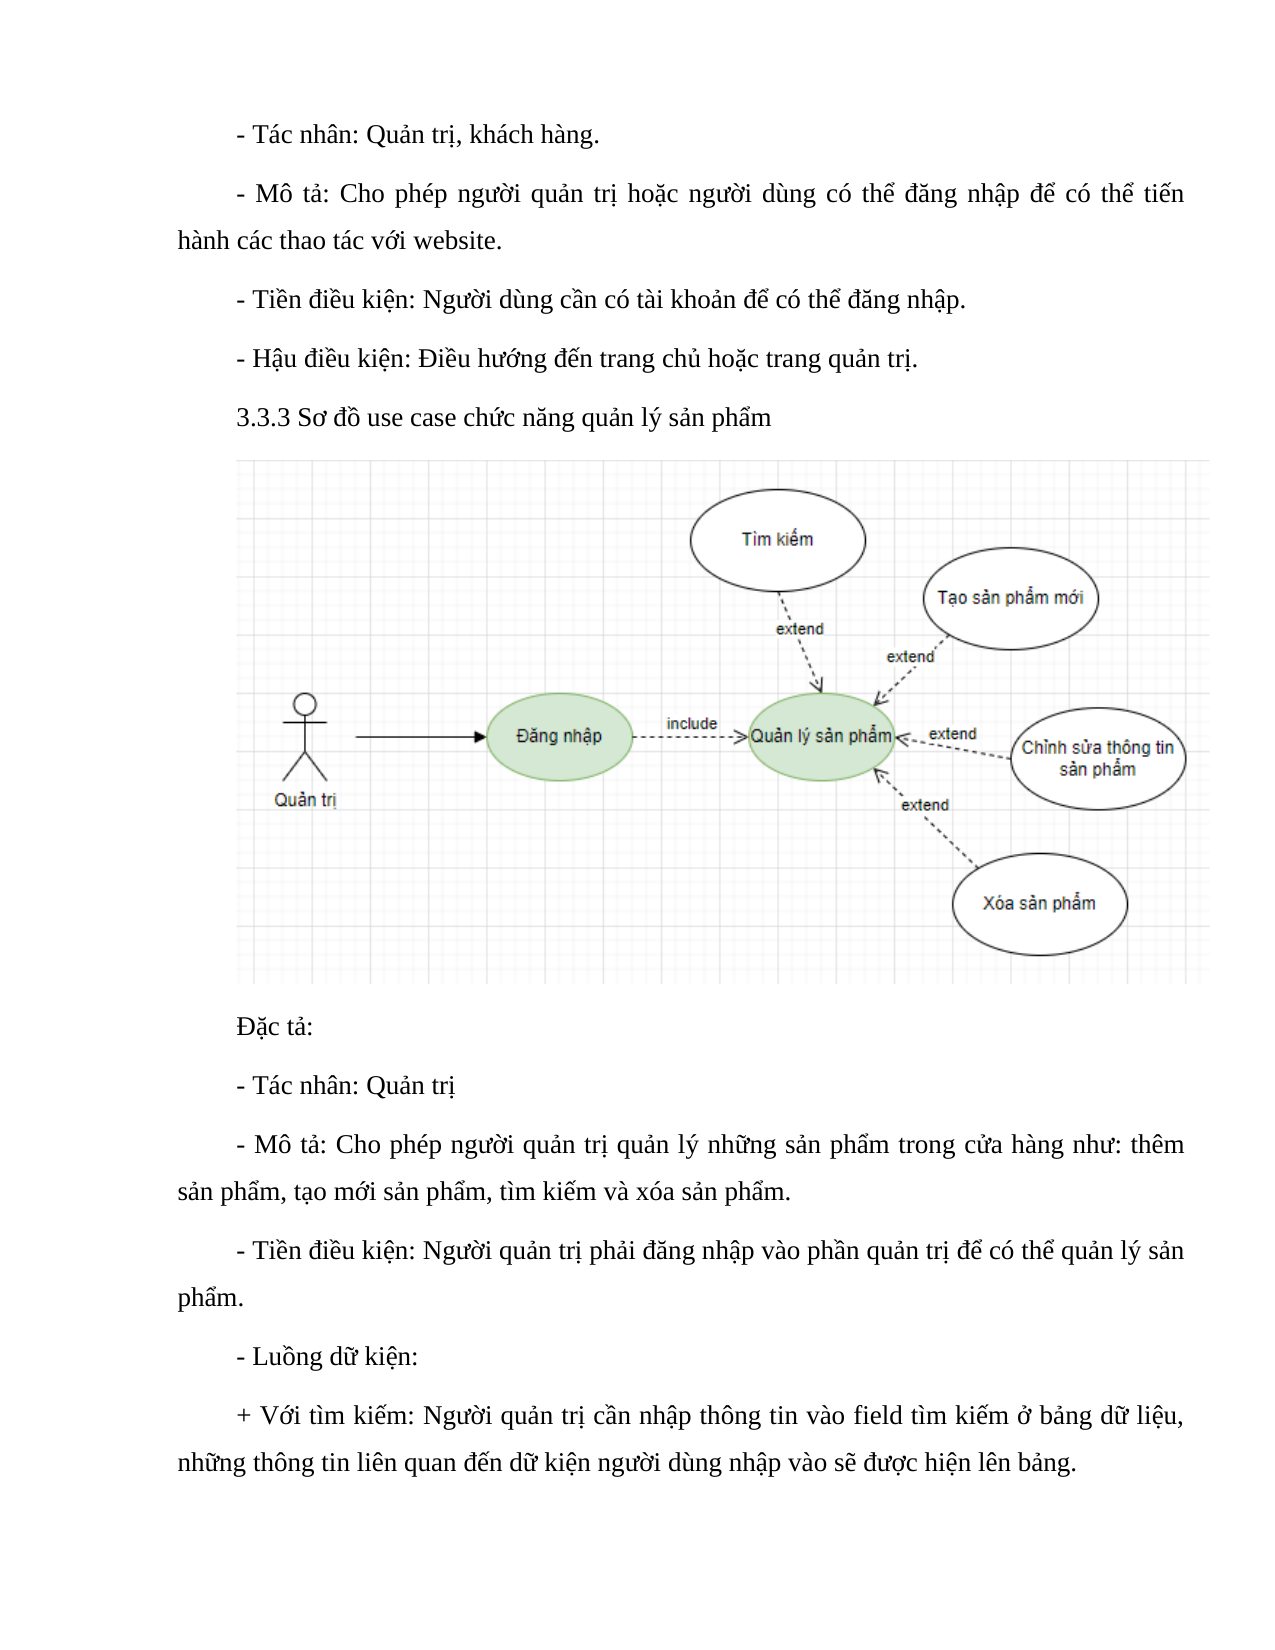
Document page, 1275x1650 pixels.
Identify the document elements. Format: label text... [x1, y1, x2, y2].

text - Tác nhân: Quản trị, khách hàng. [177, 118, 1186, 149]
text - Luồng dữ kiện: [177, 1340, 1186, 1371]
text - Hậu điều kiện: Điều hướng đến trang chủ hoặc trang quản trị. [177, 342, 1186, 373]
text - Tiền điều kiện: Người dùng cần có tài khoản để có thể đăng nhập. [177, 283, 1186, 314]
text - Mô tả: Cho phép người quản trị quản lý những sản phẩm trong cửa hàng như: thêm sản phẩm, tạo mới sản phẩm, tìm kiếm và xóa sản phẩm. [177, 1128, 1186, 1206]
text 3.3.3 Sơ đồ use case chức năng quản lý sản phẩm [177, 401, 1186, 433]
picture [236, 460, 1210, 984]
text - Tiền điều kiện: Người quản trị phải đăng nhập vào phần quản trị để có thể quản lý sản phẩm. [177, 1234, 1186, 1312]
text - Mô tả: Cho phép người quản trị hoặc người dùng có thể đăng nhập để có thể tiến hành các thao tác với website. [177, 177, 1186, 255]
text + Với tìm kiếm: Người quản trị cần nhập thông tin vào field tìm kiếm ở bảng dữ liệu, những thông tin liên quan đến dữ kiện người dùng nhập vào sẽ được hiện lên bảng. [177, 1399, 1186, 1477]
text Đặc tả: [177, 1010, 1186, 1041]
text - Tác nhân: Quản trị [177, 1069, 1186, 1100]
